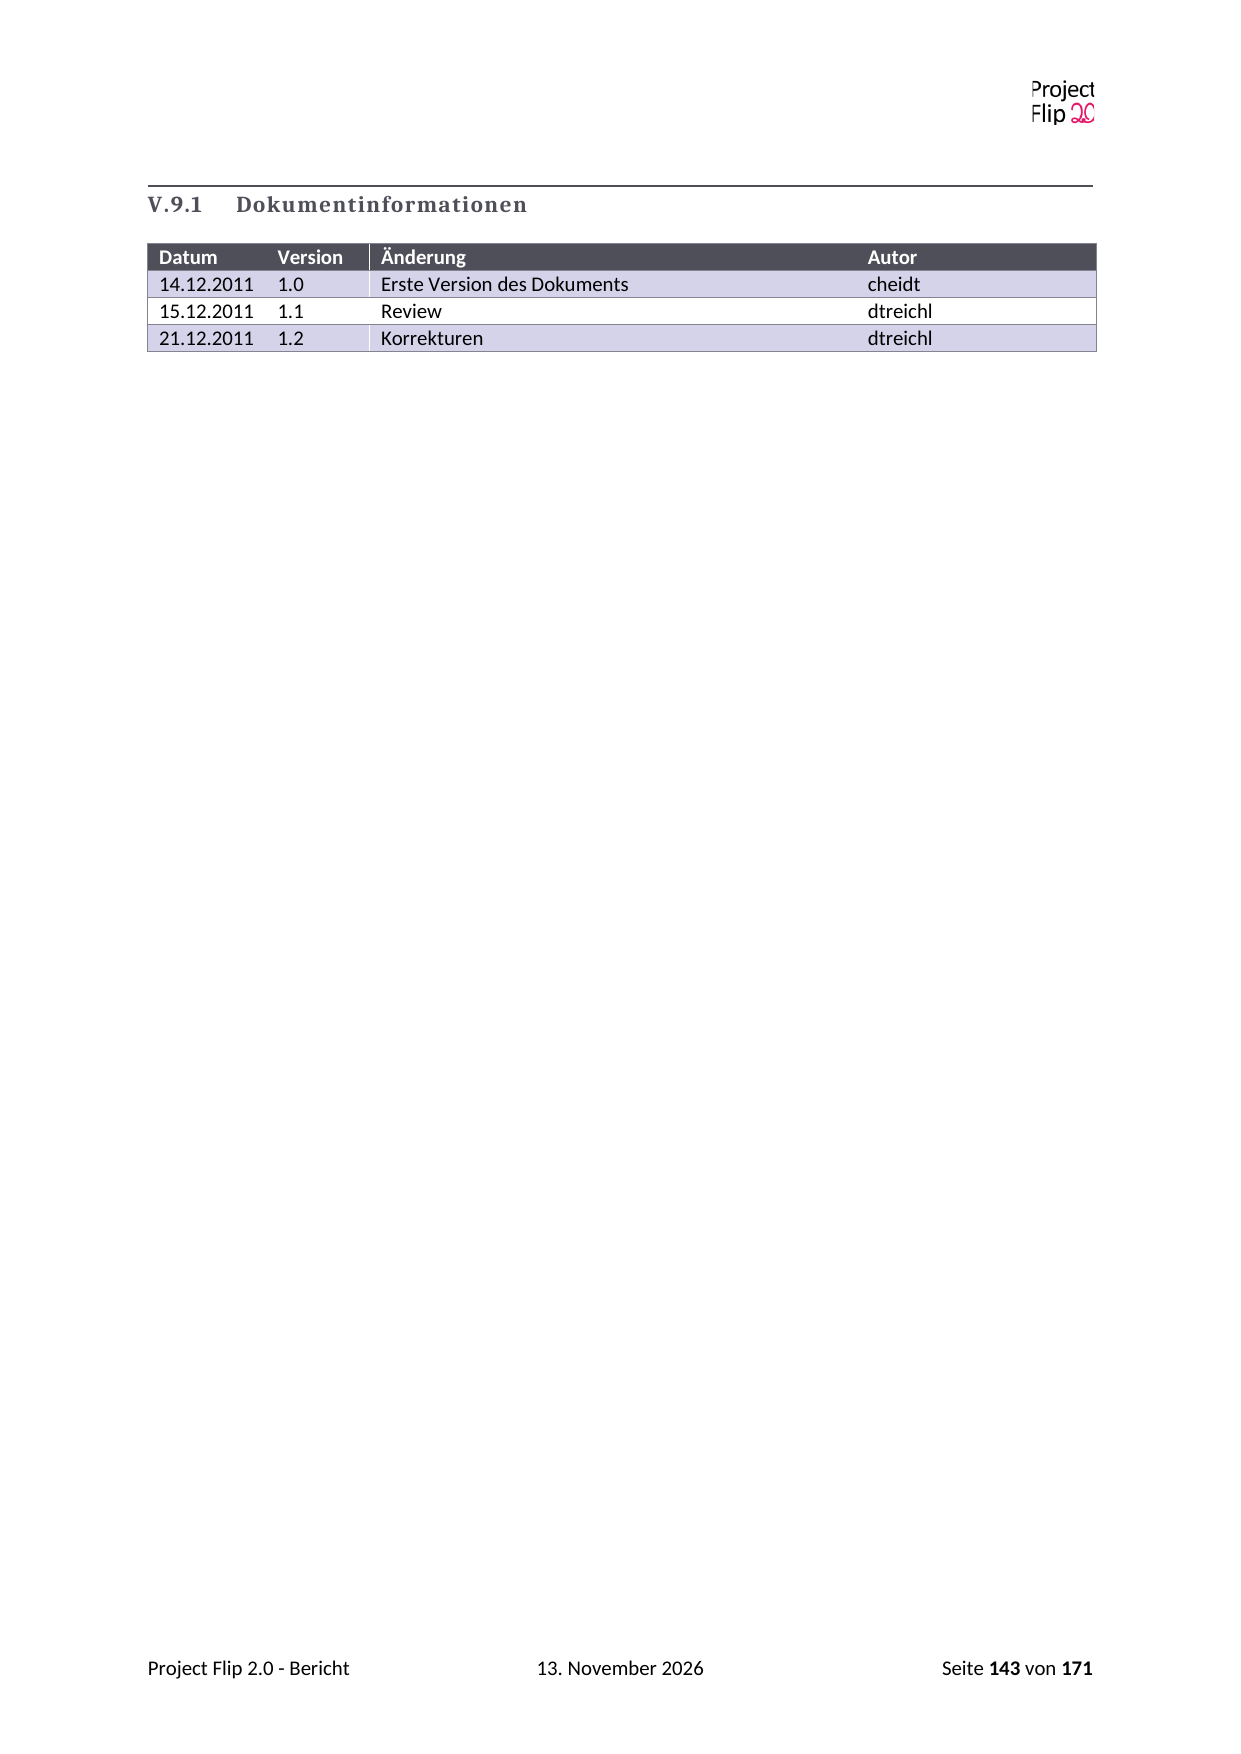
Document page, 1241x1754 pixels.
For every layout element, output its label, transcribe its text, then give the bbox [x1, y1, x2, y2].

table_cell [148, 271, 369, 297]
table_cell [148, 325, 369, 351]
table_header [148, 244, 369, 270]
picture [1081, 79, 1097, 124]
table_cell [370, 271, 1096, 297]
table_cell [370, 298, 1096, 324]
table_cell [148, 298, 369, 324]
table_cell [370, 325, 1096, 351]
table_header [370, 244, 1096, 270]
subtitle Dokumentinformationen [148, 187, 1093, 218]
